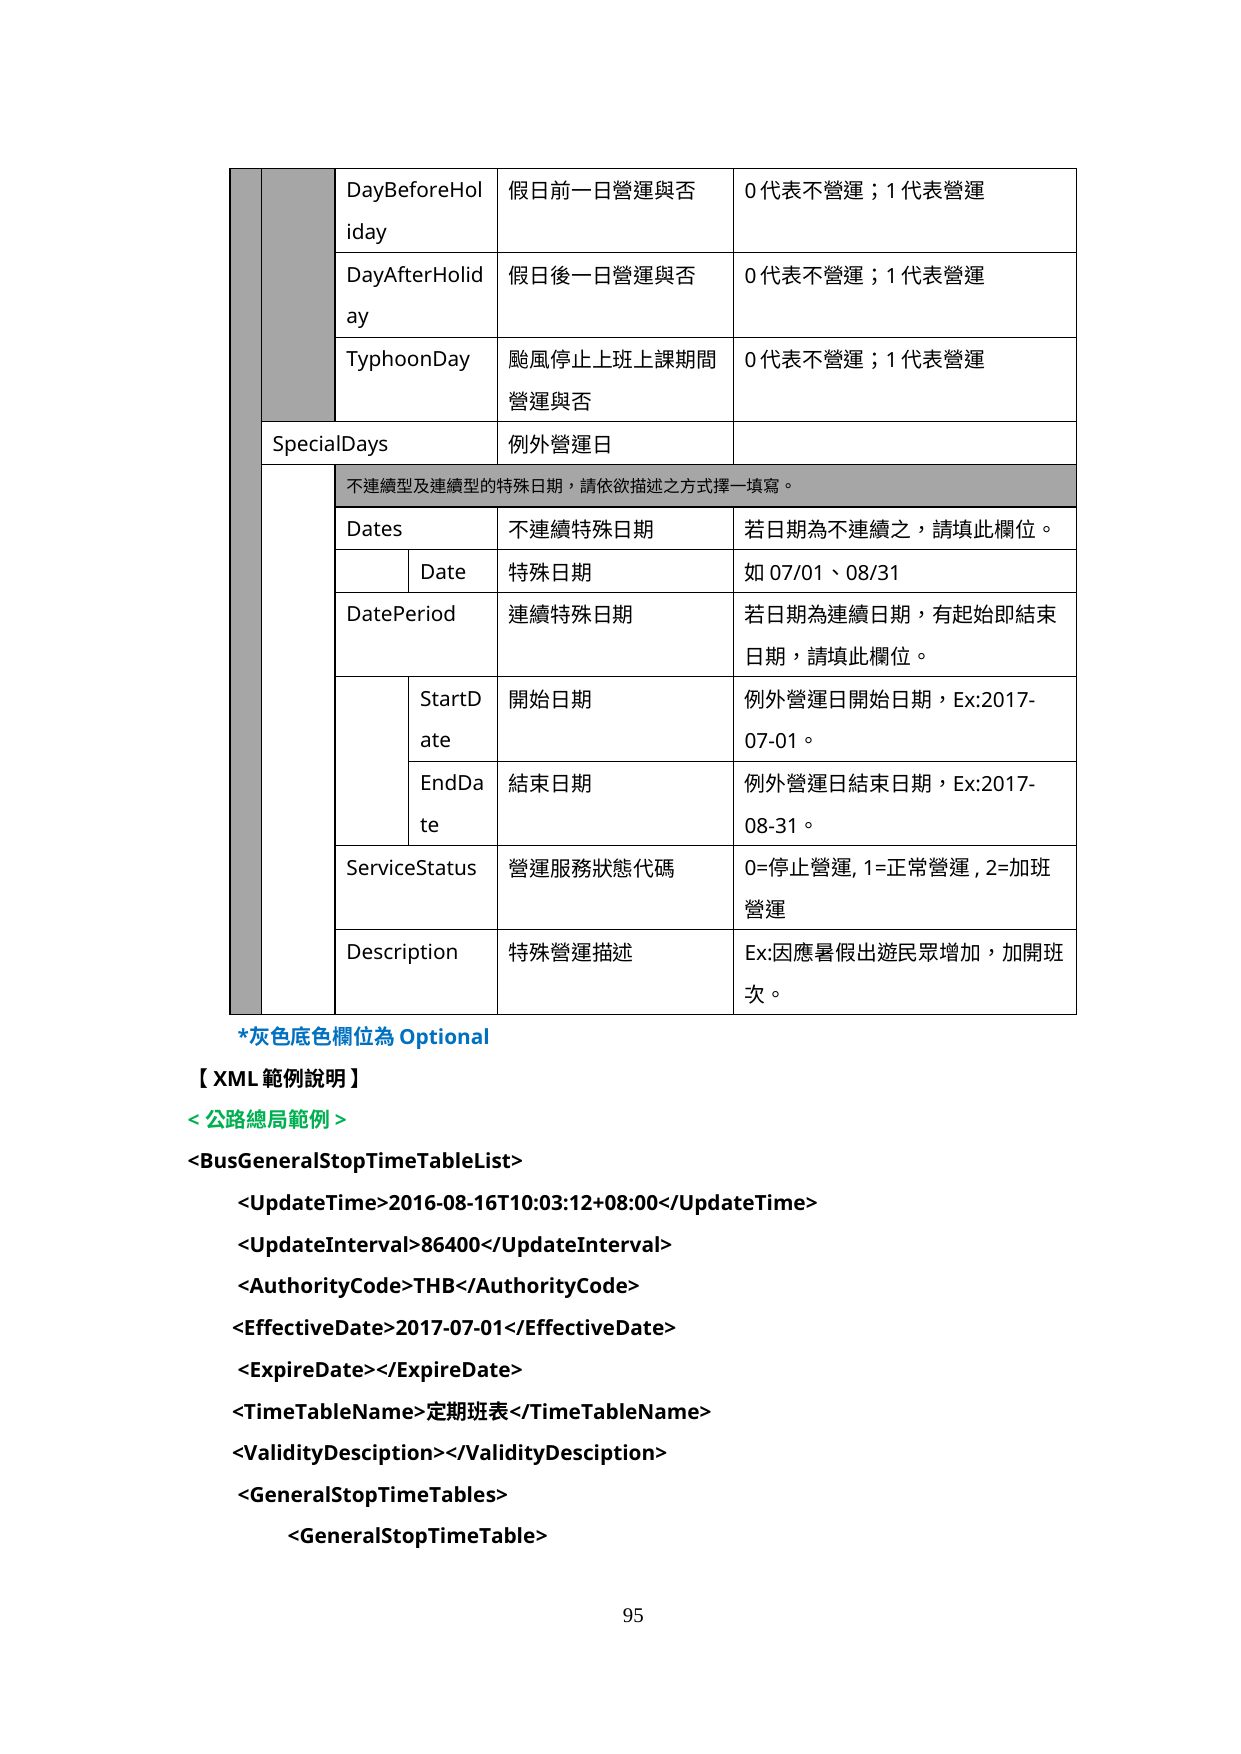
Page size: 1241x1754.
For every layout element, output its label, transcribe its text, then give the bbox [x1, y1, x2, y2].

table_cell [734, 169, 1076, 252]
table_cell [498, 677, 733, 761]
text <EffectiveDate>2017-07-01</EffectiveDate> [232, 1306, 1078, 1348]
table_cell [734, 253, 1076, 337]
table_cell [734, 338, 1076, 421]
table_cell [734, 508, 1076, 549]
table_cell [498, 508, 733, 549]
text < 公路總局範例 > [187, 1098, 1078, 1140]
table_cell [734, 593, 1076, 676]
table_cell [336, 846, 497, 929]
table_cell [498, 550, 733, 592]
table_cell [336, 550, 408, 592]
text 【 XML範例說明 】 [187, 1056, 1078, 1098]
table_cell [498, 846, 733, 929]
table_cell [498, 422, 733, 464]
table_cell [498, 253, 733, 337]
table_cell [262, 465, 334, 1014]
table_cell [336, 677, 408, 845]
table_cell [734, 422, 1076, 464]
text <AuthorityCode>THB</AuthorityCode> [187, 1265, 1078, 1306]
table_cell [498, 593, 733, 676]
text <ValidityDesciption></ValidityDesciption> <GeneralStopTimeTables> [232, 1431, 1078, 1515]
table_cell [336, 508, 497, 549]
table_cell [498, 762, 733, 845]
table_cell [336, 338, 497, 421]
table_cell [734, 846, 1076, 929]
text <BusGeneralStopTimeTableList> [187, 1140, 1078, 1181]
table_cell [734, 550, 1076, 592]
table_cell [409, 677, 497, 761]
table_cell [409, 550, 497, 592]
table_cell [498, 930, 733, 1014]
text <UpdateInterval>86400</UpdateInterval> [187, 1223, 1078, 1265]
text <ExpireDate></ExpireDate> [187, 1348, 1078, 1390]
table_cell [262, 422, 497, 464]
text <UpdateTime>2016-08-16T10:03:12+08:00</UpdateTime> [187, 1181, 1078, 1223]
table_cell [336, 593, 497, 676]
text <TimeTableName>定期班表</TimeTableName> [232, 1390, 1078, 1431]
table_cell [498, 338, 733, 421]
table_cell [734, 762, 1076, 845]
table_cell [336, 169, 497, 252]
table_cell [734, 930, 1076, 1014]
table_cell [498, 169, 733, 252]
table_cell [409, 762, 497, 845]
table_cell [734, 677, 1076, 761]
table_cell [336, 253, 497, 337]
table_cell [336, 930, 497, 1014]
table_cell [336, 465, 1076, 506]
text *灰色底色欄位為Optional [237, 1015, 1078, 1056]
text <GeneralStopTimeTable> [187, 1515, 1078, 1556]
